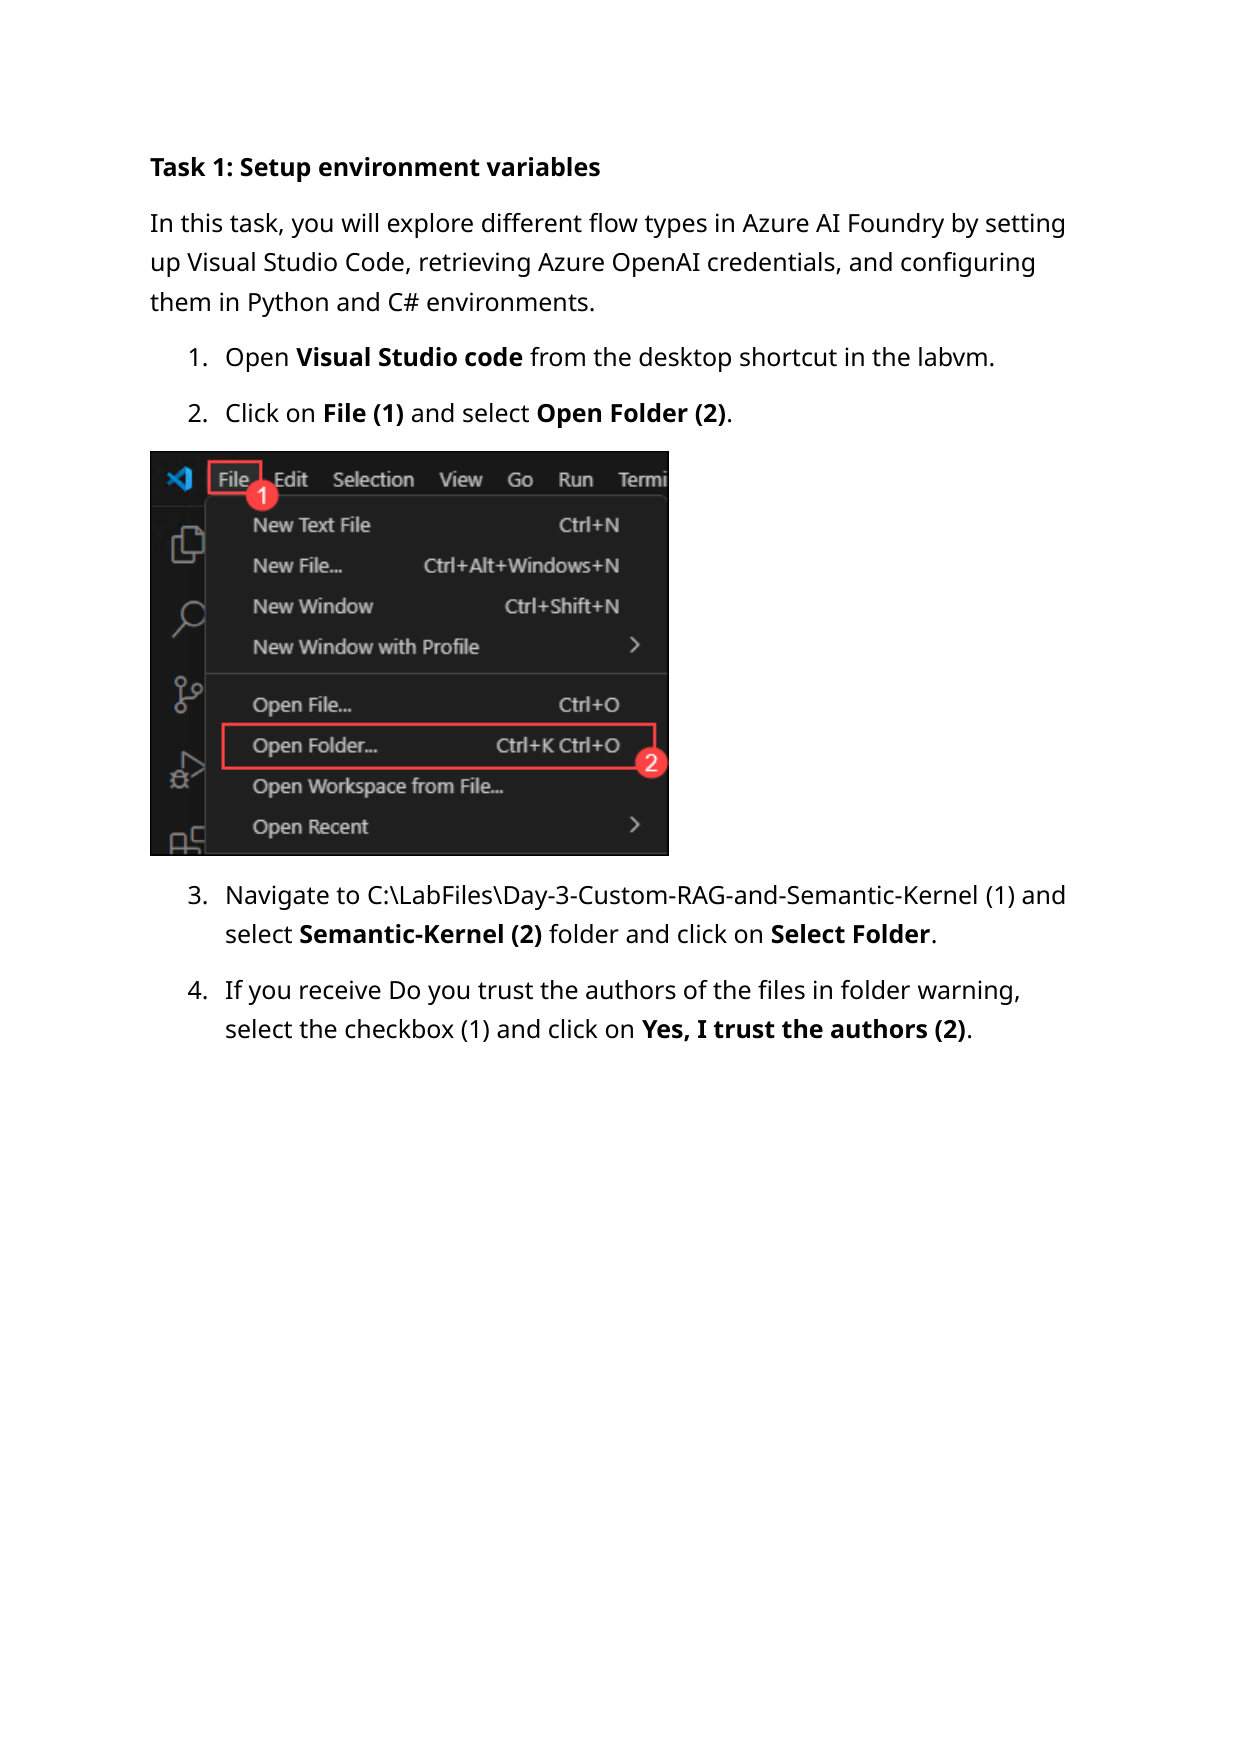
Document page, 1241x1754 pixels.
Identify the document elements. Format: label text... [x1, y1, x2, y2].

list If you receive Do you trust the authors of the files in folder warning, select the checkbox (1) and click on Yes, I trust the authors (2). [187, 973, 1090, 1046]
text Task 1: Setup environment variables [150, 150, 1090, 184]
list Click on File (1) and select Open Folder (2). [187, 396, 1090, 430]
picture [150, 451, 669, 856]
text In this task, you will explore different flow types in Azure AI Foundry by setting up Visual Studio Code, retrieving Azure OpenAI credentials, and configuring them in Python and C# environments. [150, 206, 1090, 318]
list Open Visual Studio code from the desktop shortcut in the labvm. [187, 340, 1090, 374]
list Navigate to C:\LabFiles\Day-3-Custom-RAG-and-Semantic-Kernel (1) and select Semantic-Kernel (2) folder and click on Select Folder. [187, 878, 1090, 951]
